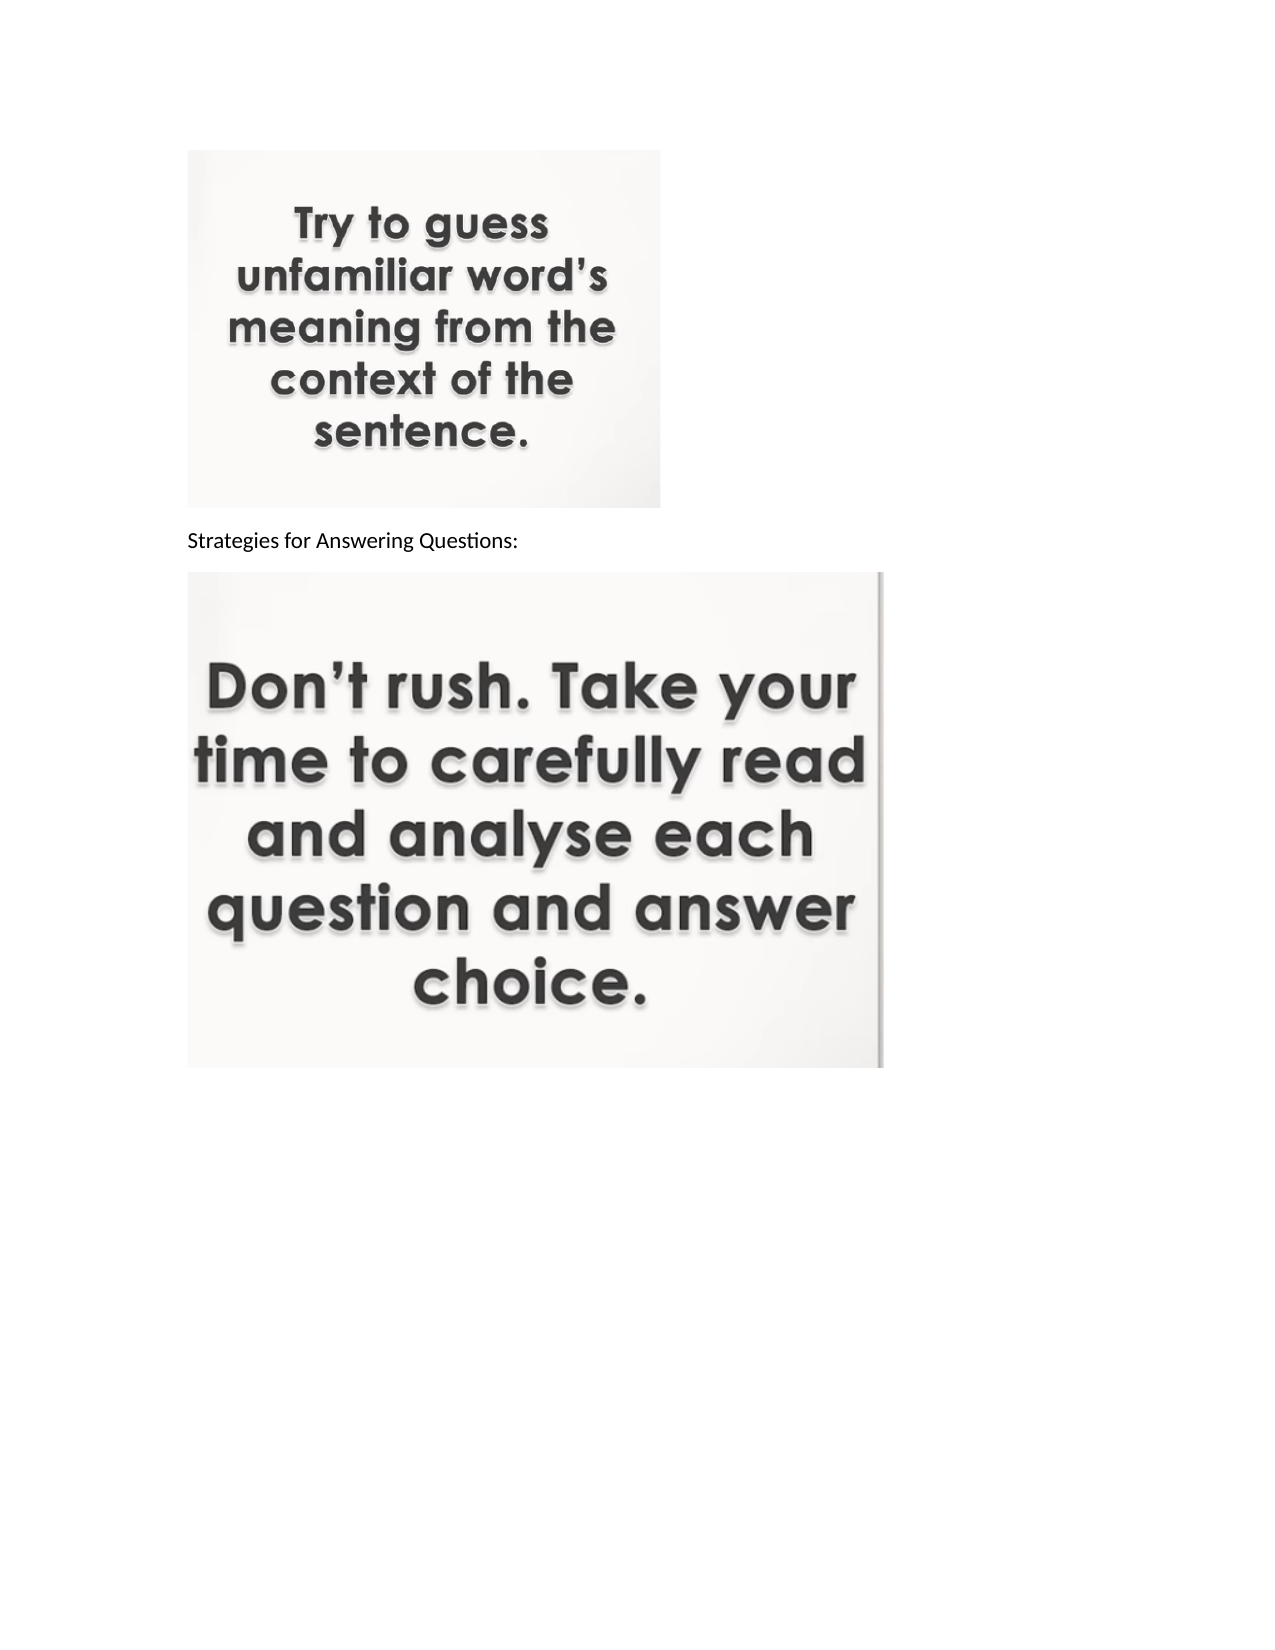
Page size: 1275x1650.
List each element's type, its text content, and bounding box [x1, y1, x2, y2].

picture [187, 572, 884, 1068]
picture [187, 150, 661, 508]
text Strategies for Answering Questions: [187, 526, 1125, 554]
